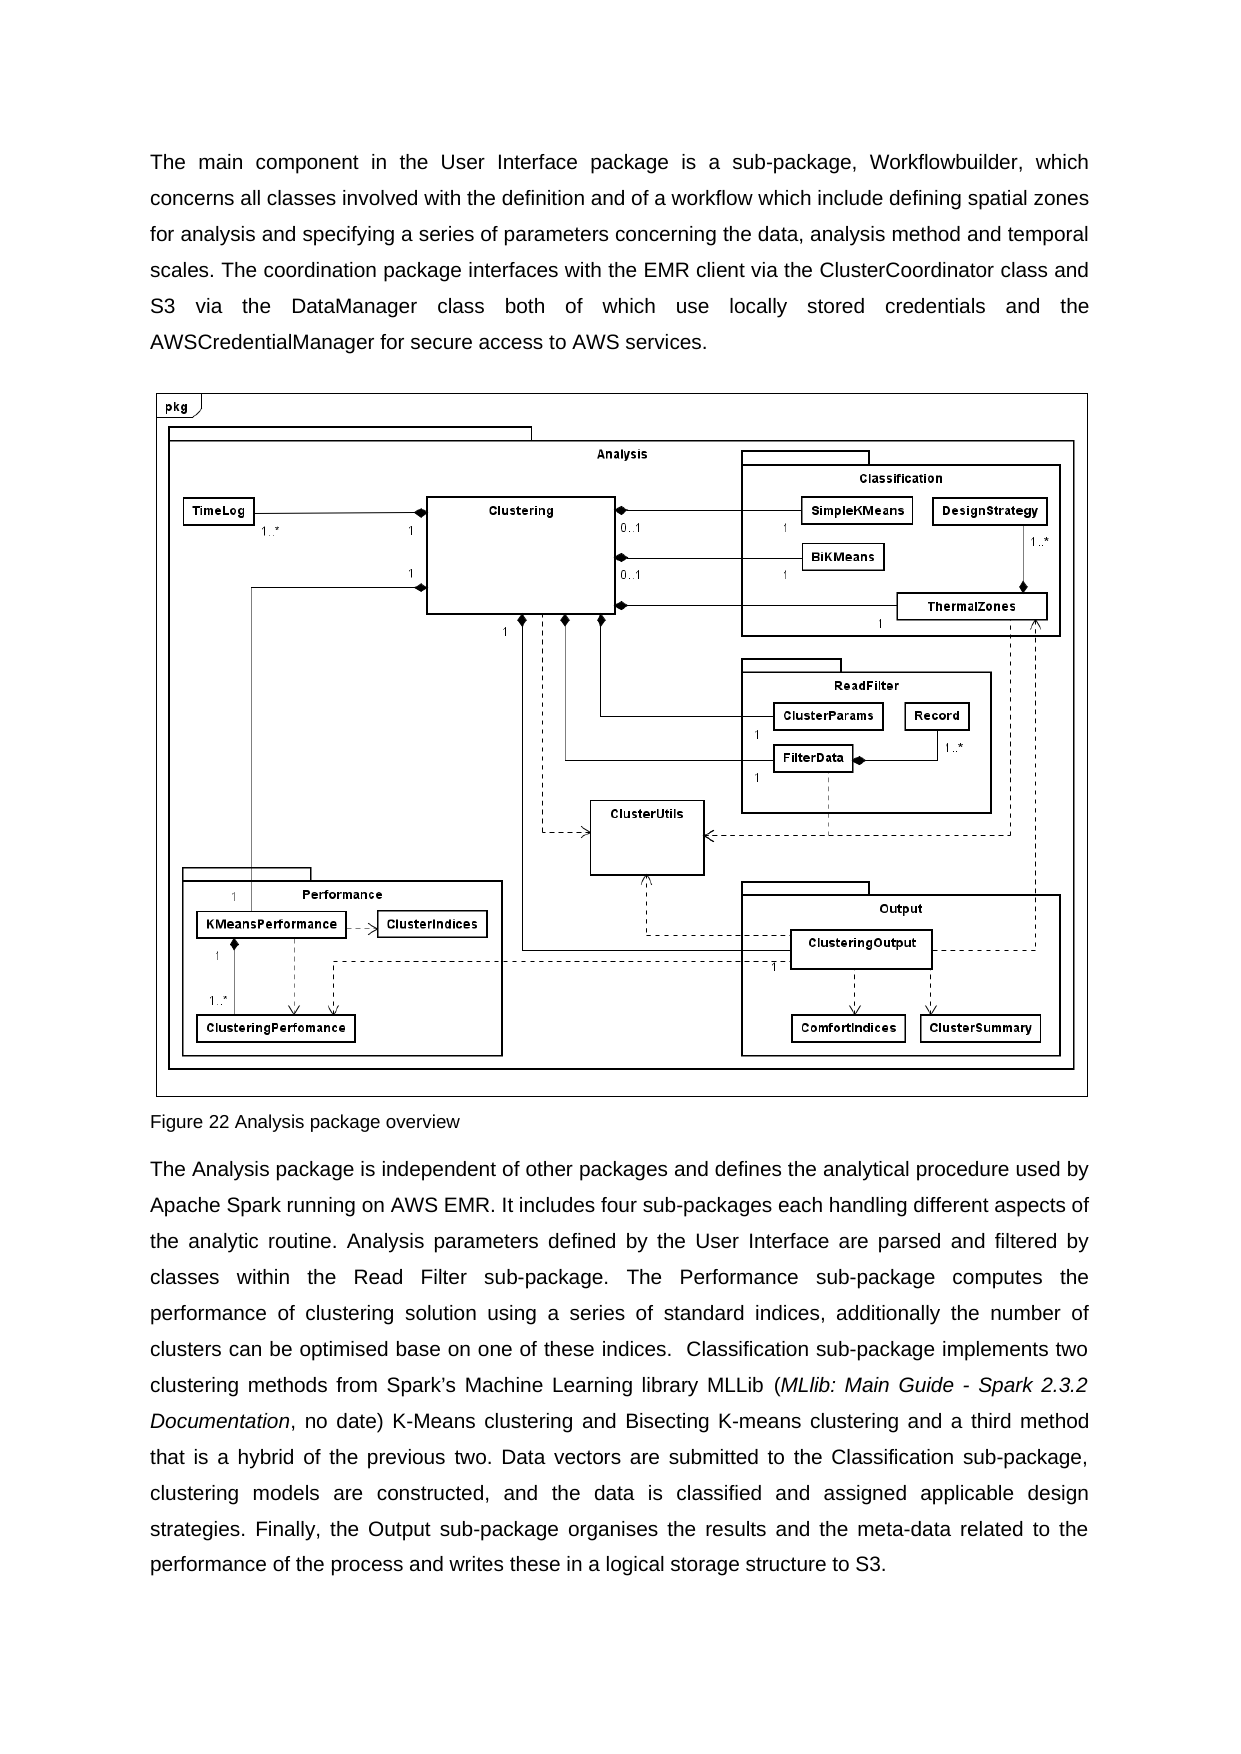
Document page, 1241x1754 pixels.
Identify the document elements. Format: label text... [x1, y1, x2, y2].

picture [150, 390, 1091, 1099]
text The Analysis package is independent of other packages and defines the analytical procedure used by Apache Spark running on AWS EMR. It includes four sub-packages each handling different aspects of the analytic routine. Analysis parameters defined by the User Interface are parsed and filtered by classes within the Read Filter sub-package. The Performance sub-package computes the performance of clustering solution using a series of standard indices, additionally the number of clusters can be optimised base on one of these indices. Classification sub-package implements two clustering methods from Spark’s Machine Learning library MLLib (MLlib: Main Guide - Spark 2.3.2 Documentation, no date) K-Means clustering and Bisecting K-means clustering and a third method that is a hybrid of the previous two. Data vectors are submitted to the Classification sub-package, clustering models are constructed, and the data is classified and assigned applicable design strategies. Finally, the Output sub-package organises the results and the meta-data related to the performance of the process and writes these in a logical storage structure to S3. [150, 1157, 1090, 1576]
text The main component in the User Interface package is a sub-package, Workflowbuilder, which concerns all classes involved with the definition and of a workflow which include defining spatial zones for analysis and specifying a series of parameters concerning the data, analysis method and temporal scales. The coordination package interfaces with the EMR client via the ClusterCoordinator class and S3 via the DataManager class both of which use locally stored credentials and the AWSCredentialManager for secure access to AWS services. [150, 150, 1090, 354]
